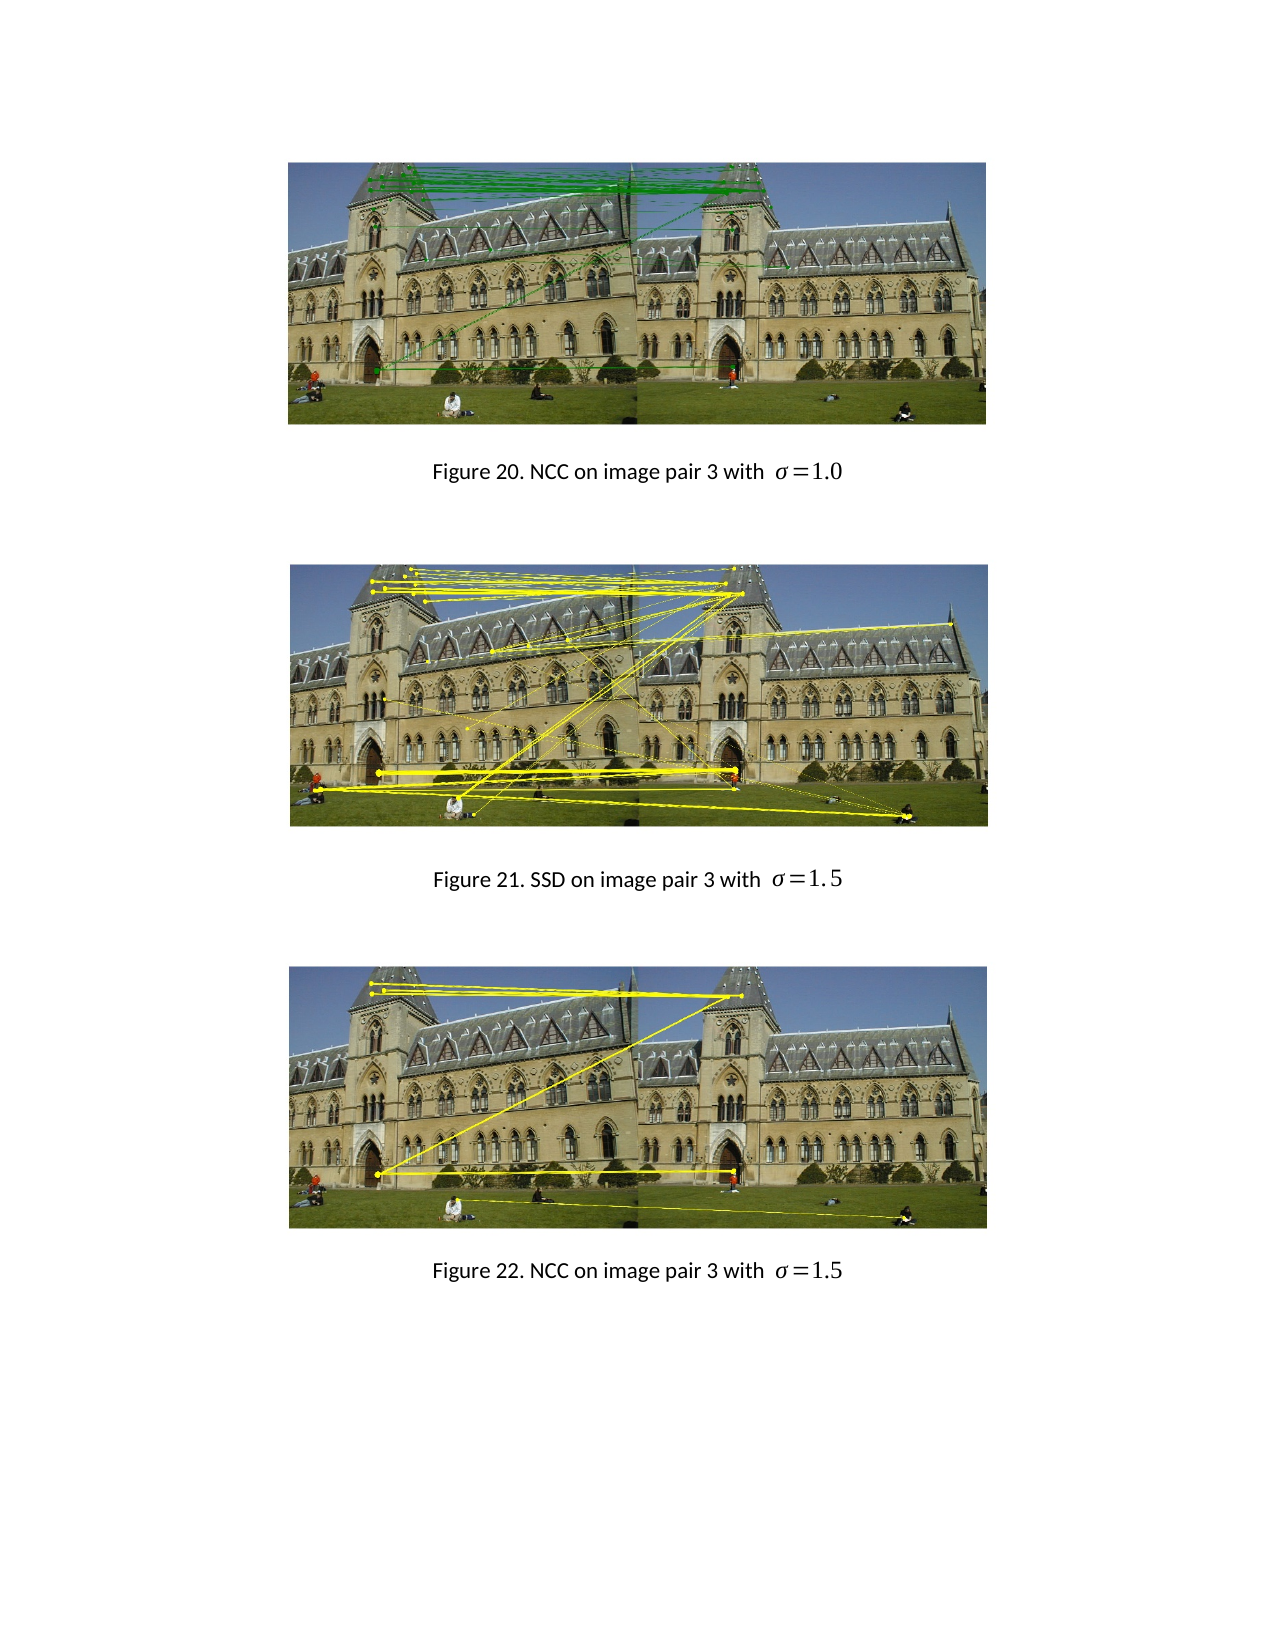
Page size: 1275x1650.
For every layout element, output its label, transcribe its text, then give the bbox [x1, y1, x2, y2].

picture [274, 150, 1001, 439]
text Figure 22. NCC on image pair 3 with [150, 1257, 1125, 1284]
picture [273, 551, 1002, 846]
text Figure 21. SSD on image pair 3 with [150, 865, 1125, 893]
text Figure 20. NCC on image pair 3 with [150, 457, 1125, 485]
picture [276, 958, 999, 1238]
